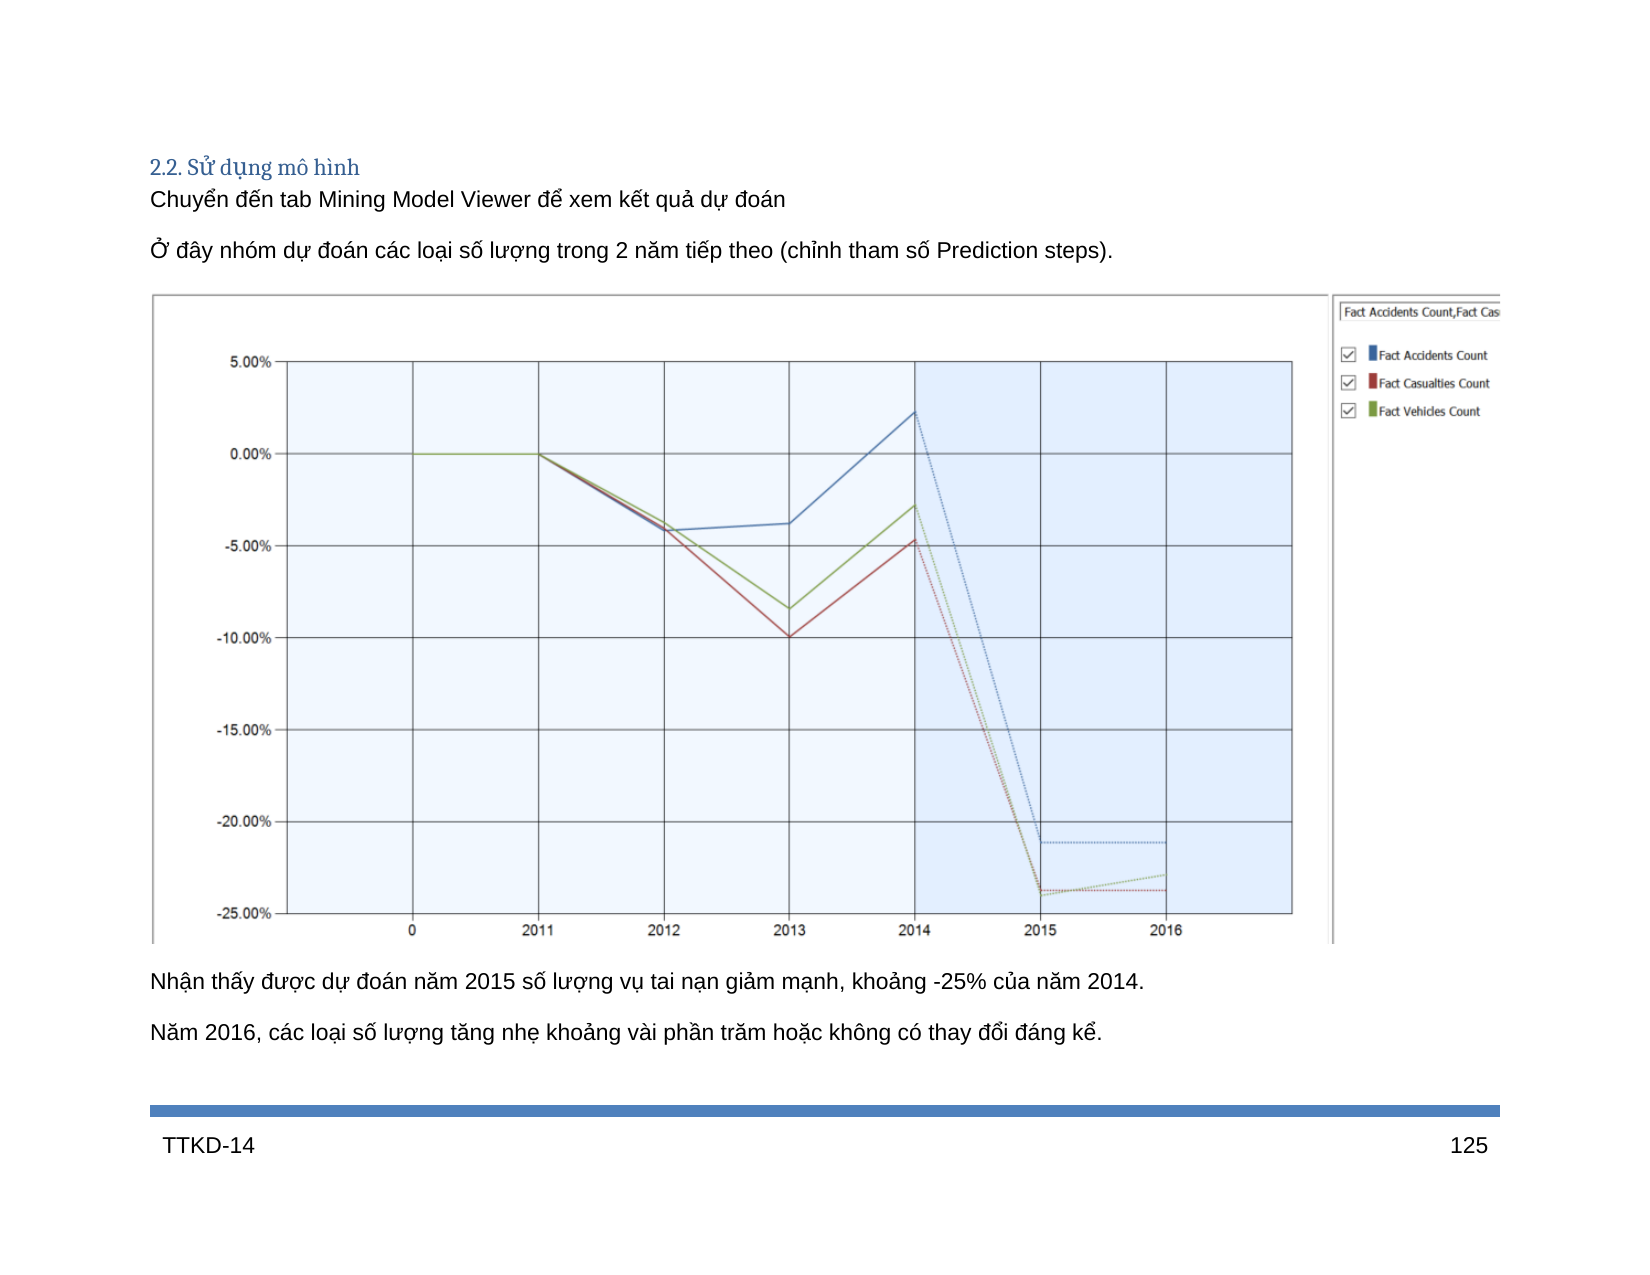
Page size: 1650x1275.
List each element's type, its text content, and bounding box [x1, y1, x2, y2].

subtitle 2.2. Sử dụng mô hình [150, 154, 1500, 182]
text Chuyển đến tab Mining Model Viewer để xem kết quả dự đoán [150, 186, 1500, 212]
text Năm 2016, các loại số lượng tăng nhẹ khoảng vài phần trăm hoặc không có thay đổi đáng kể. [150, 1019, 1500, 1046]
text Ở đây nhóm dự đoán các loại số lượng trong 2 năm tiếp theo (chỉnh tham số Prediction steps). [150, 237, 1500, 263]
picture [150, 287, 1500, 944]
text Nhận thấy được dự đoán năm 2015 số lượng vụ tai nạn giảm mạnh, khoảng -25% của năm 2014. [150, 968, 1500, 995]
